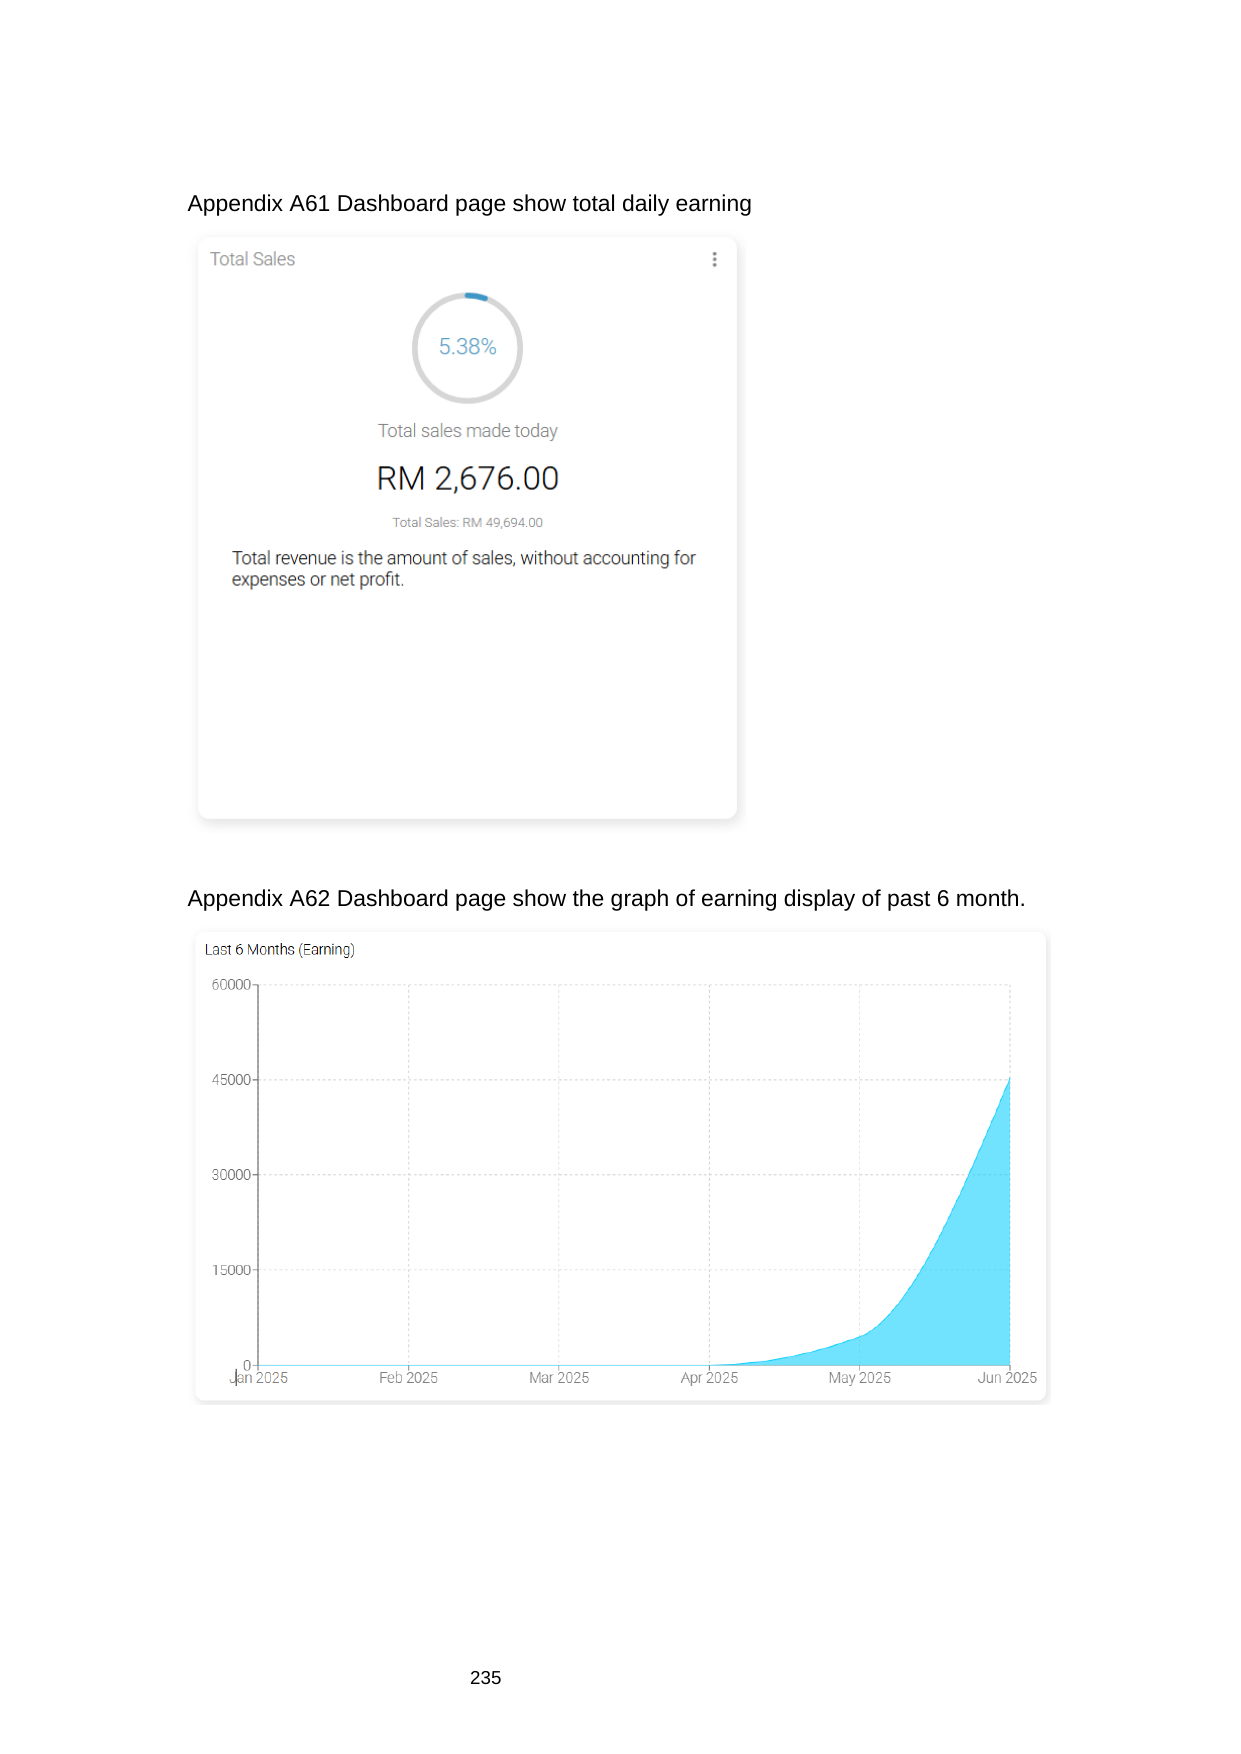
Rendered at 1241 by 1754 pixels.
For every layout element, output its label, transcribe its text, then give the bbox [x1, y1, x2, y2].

picture [187, 924, 1052, 1405]
picture [187, 228, 747, 833]
